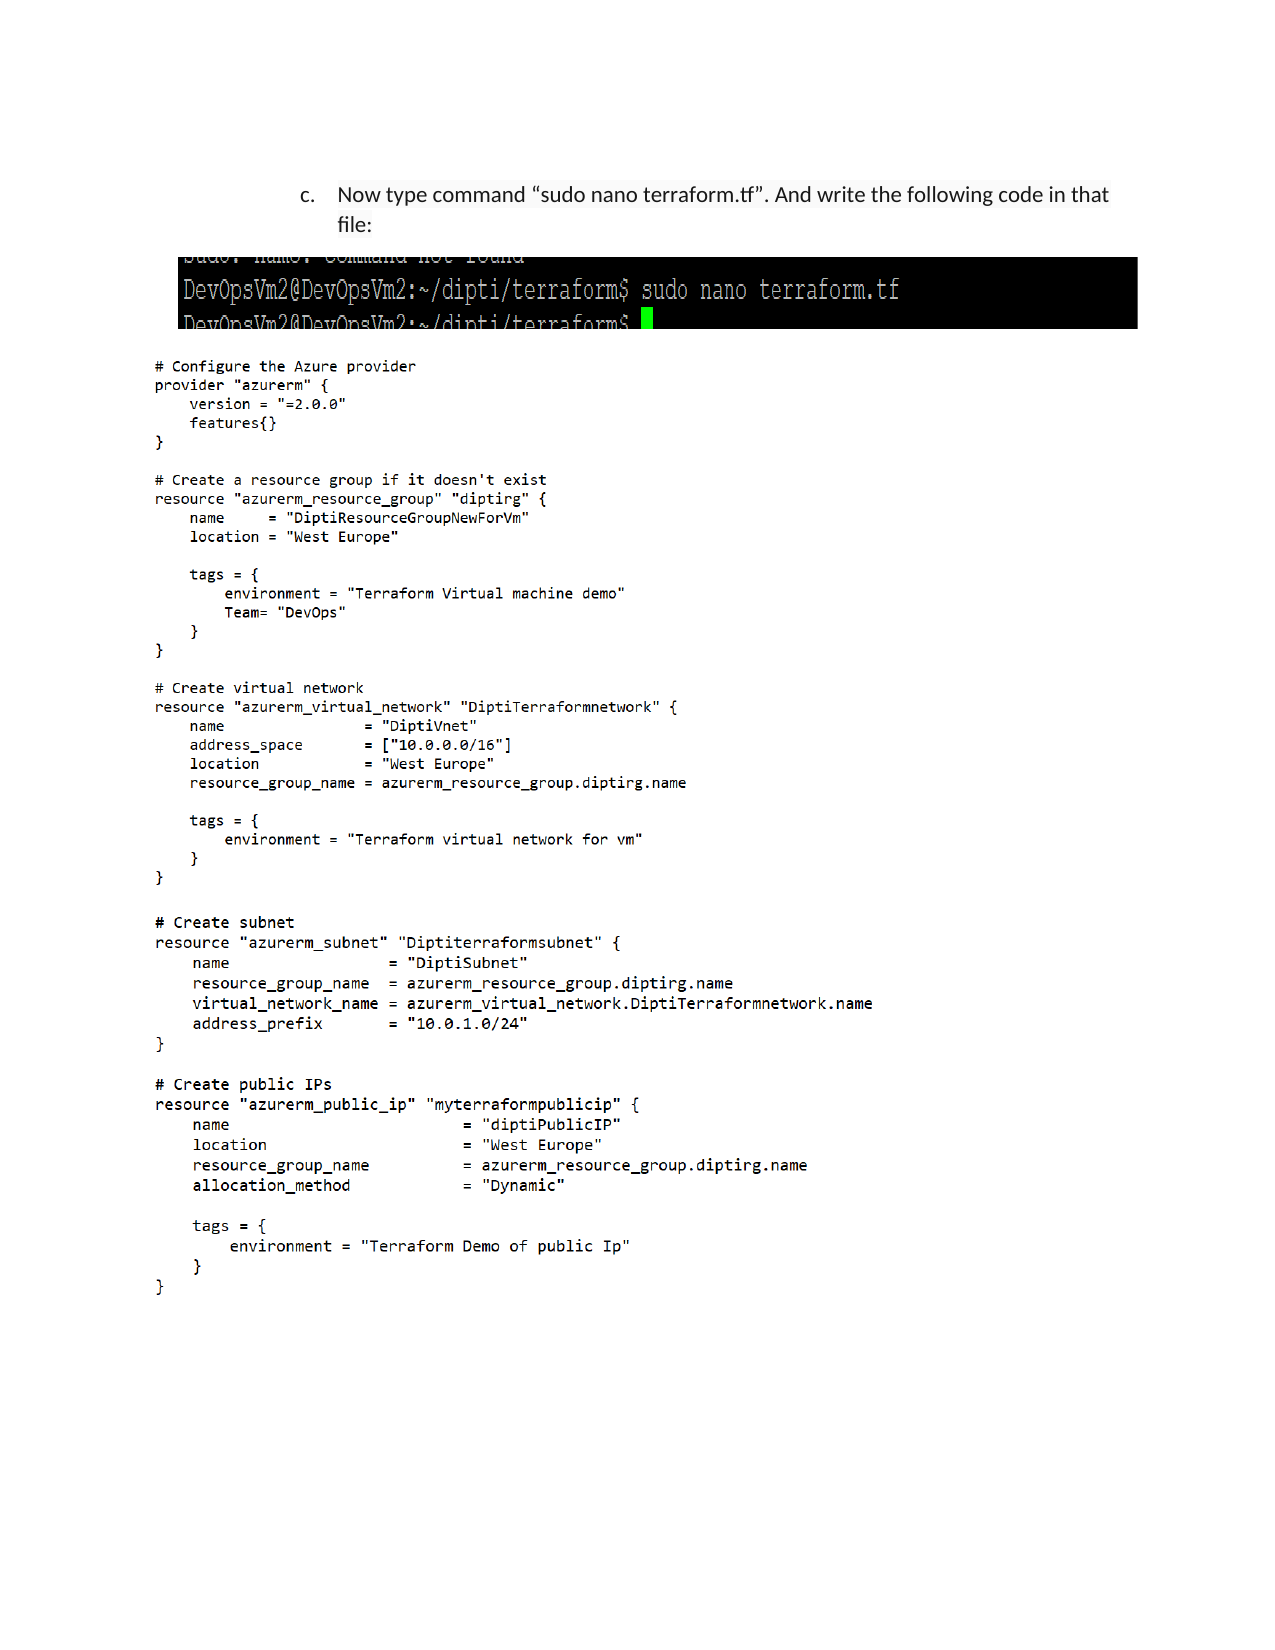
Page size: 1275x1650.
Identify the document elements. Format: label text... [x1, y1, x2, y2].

picture [178, 257, 1138, 329]
picture [150, 909, 930, 1331]
picture [150, 347, 943, 908]
list Now type command “sudo nano terraform.tf”. And write the following code in that file: [300, 180, 1125, 238]
